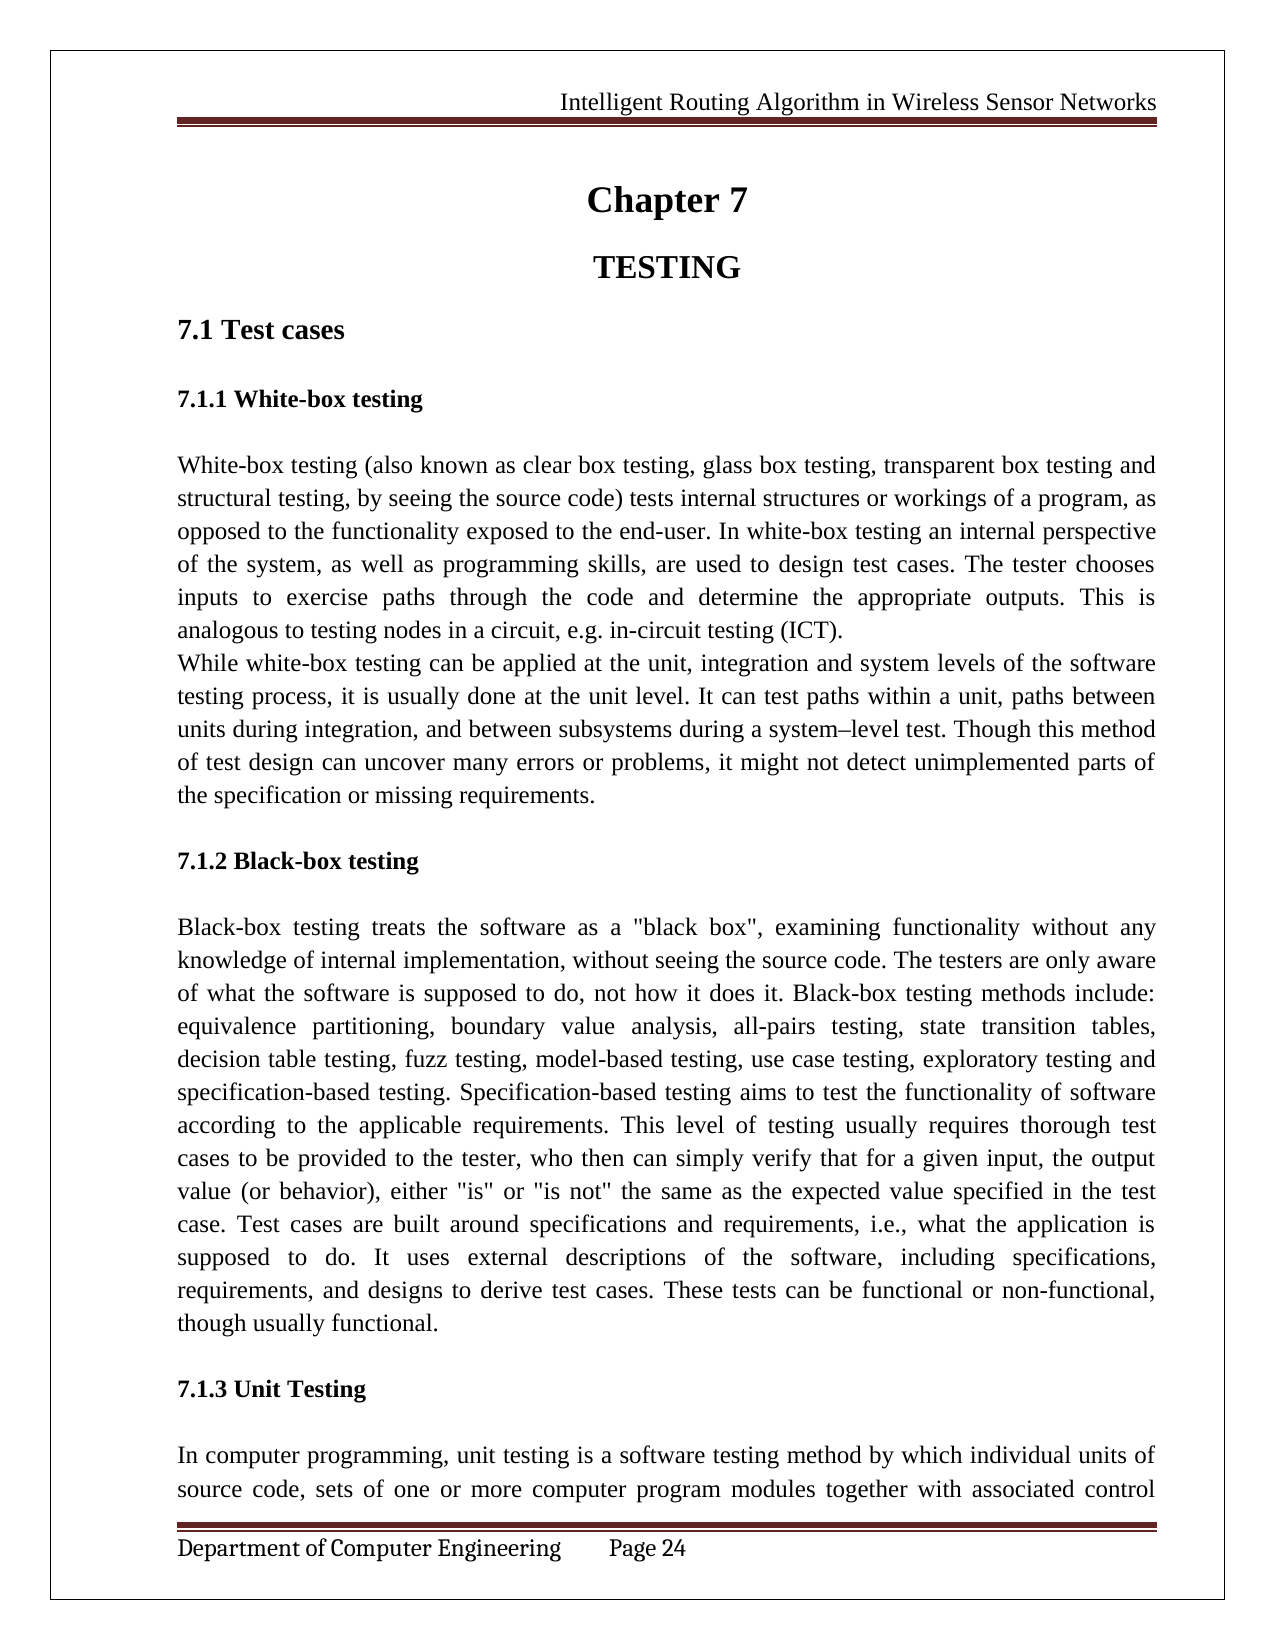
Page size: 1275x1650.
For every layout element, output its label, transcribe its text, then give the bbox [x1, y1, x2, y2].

text TESTING [177, 247, 1157, 286]
text White-box testing (also known as clear box testing, glass box testing, transparent box testing and structural testing, by seeing the source code) tests internal structures or workings of a program, as opposed to the functionality exposed to the end-user. In white-box testing an internal perspective of the system, as well as programming skills, are used to design test cases. The tester chooses inputs to exercise paths through the code and determine the appropriate outputs. This is analogous to testing nodes in a circuit, e.g. in-circuit testing (ICT). [177, 450, 1157, 644]
text 7.1 Test cases [177, 312, 1157, 346]
text 7.1.1 White-box testing [177, 384, 1157, 413]
text 7.1.3 Unit Testing [177, 1374, 1157, 1403]
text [177, 1441, 1157, 1502]
text Black-box testing treats the software as a "black box", examining functionality without any knowledge of internal implementation, without seeing the source code. The testers are only aware of what the software is supposed to do, not how it does it. Black-box testing methods include: equivalence partitioning, boundary value analysis, all-pairs testing, state transition tables, decision table testing, fuzz testing, model-based testing, use case testing, exploratory testing and specification-based testing. Specification-based testing aims to test the functionality of software according to the applicable requirements. This level of testing usually requires thorough test cases to be provided to the tester, who then can simply verify that for a given input, the output value (or behavior), either "is" or "is not" the same as the expected value specified in the test case. Test cases are built around specifications and requirements, i.e., what the application is supposed to do. It uses external descriptions of the software, including specifications, requirements, and designs to derive test cases. These tests can be functional or non-functional, though usually functional. [177, 912, 1157, 1337]
text 7.1.2 Black-box testing [177, 846, 1157, 875]
text Chapter 7 [177, 177, 1157, 220]
text While white-box testing can be applied at the unit, integration and system levels of the software testing process, it is usually done at the unit level. It can test paths within a unit, paths between units during integration, and between subsystems during a system–level test. Though this method of test design can uncover many errors or problems, it might not detect unimplemented parts of the specification or missing requirements. [177, 648, 1157, 809]
